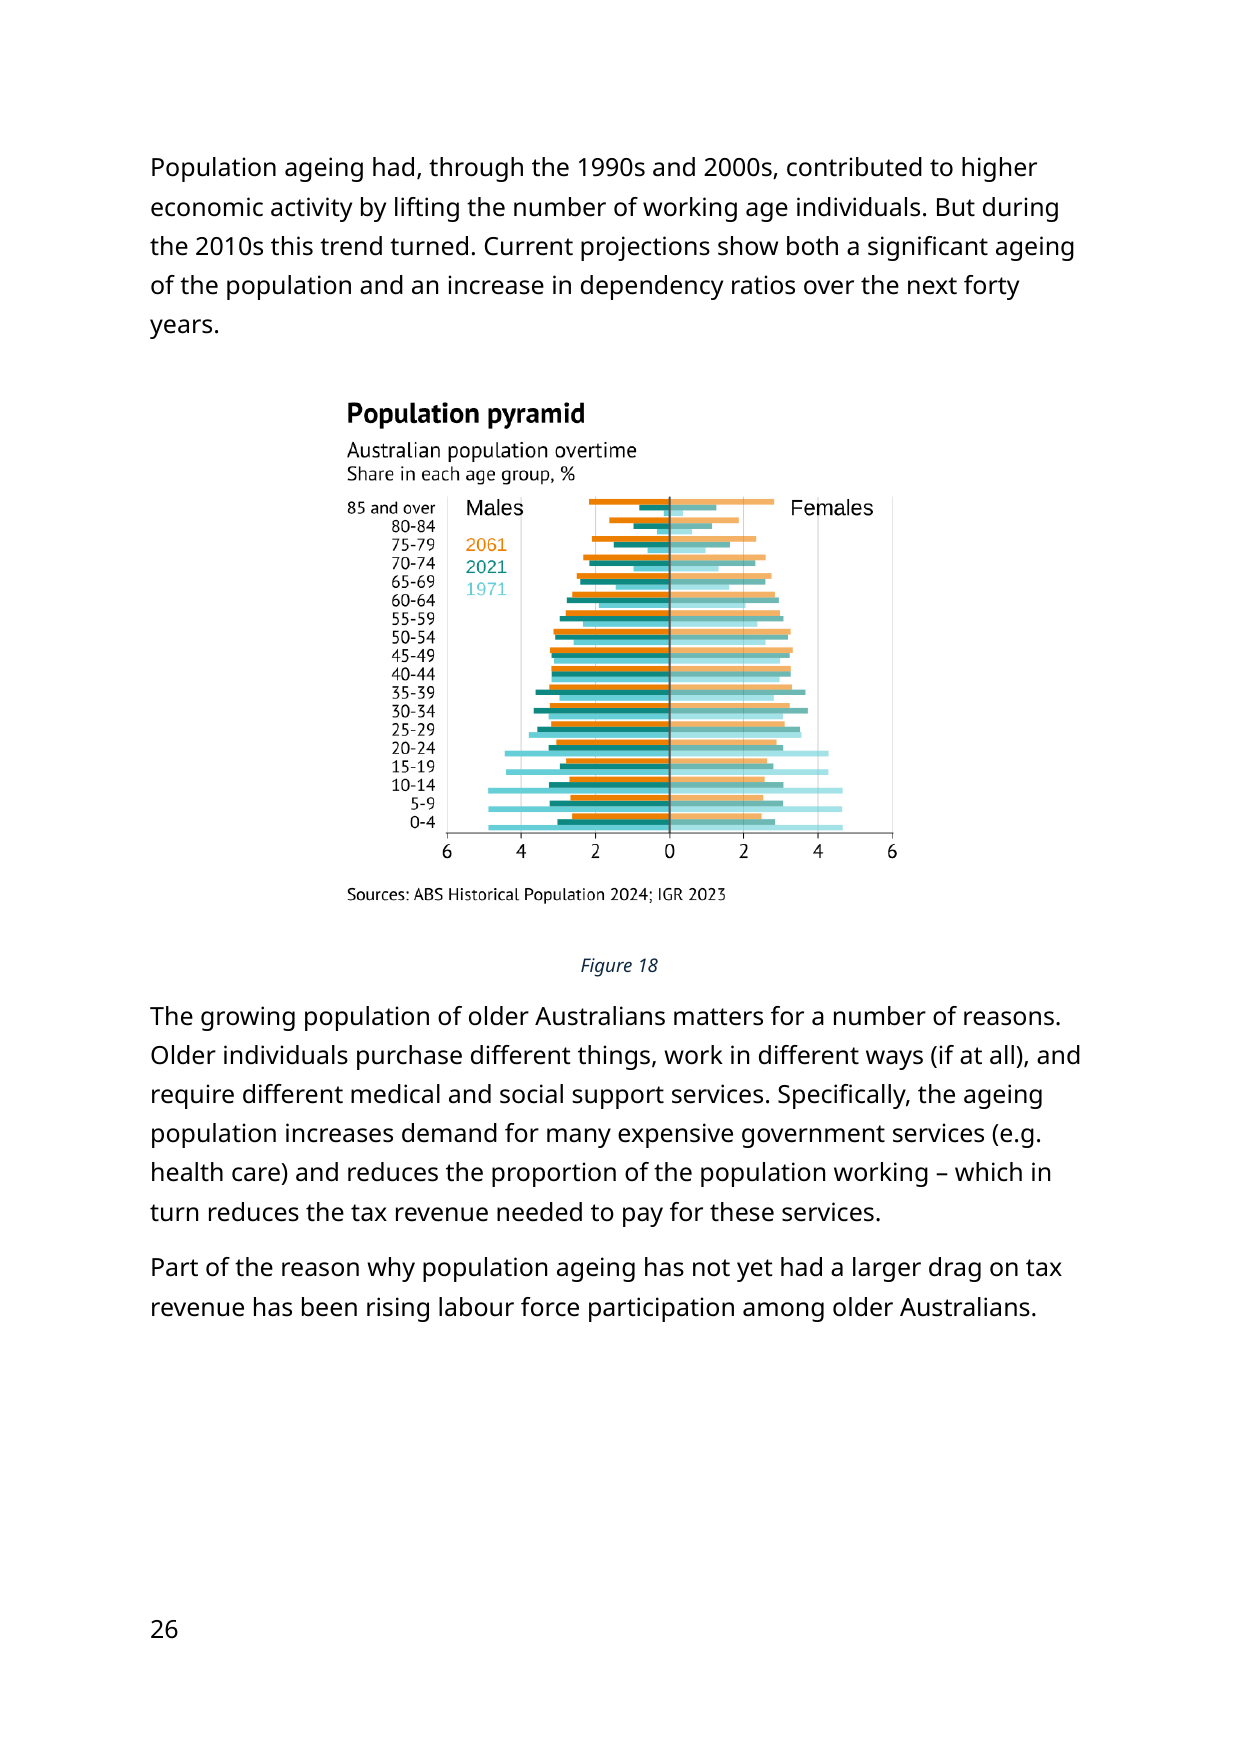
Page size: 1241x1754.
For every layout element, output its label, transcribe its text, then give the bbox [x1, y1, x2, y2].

text Figure 18 [150, 952, 1090, 977]
text Part of the reason why population ageing has not yet had a larger drag on tax revenue has been rising labour force participation among older Australians. [150, 1250, 1090, 1323]
picture [329, 362, 911, 931]
text Population ageing had, through the 1990s and 2000s, contributed to higher economic activity by lifting the number of working age individuals. But during the 2010s this trend turned. Current projections show both a significant ageing of the population and an increase in dependency ratios over the next forty years. [150, 150, 1090, 341]
text The growing population of older Australians matters for a number of reasons. Older individuals purchase different things, work in different ways (if at all), and require different medical and social support services. Specifically, the ageing population increases demand for many expensive government services (e.g. health care) and reduces the proportion of the population working – which in turn reduces the tax revenue needed to pay for these services. [150, 998, 1090, 1228]
